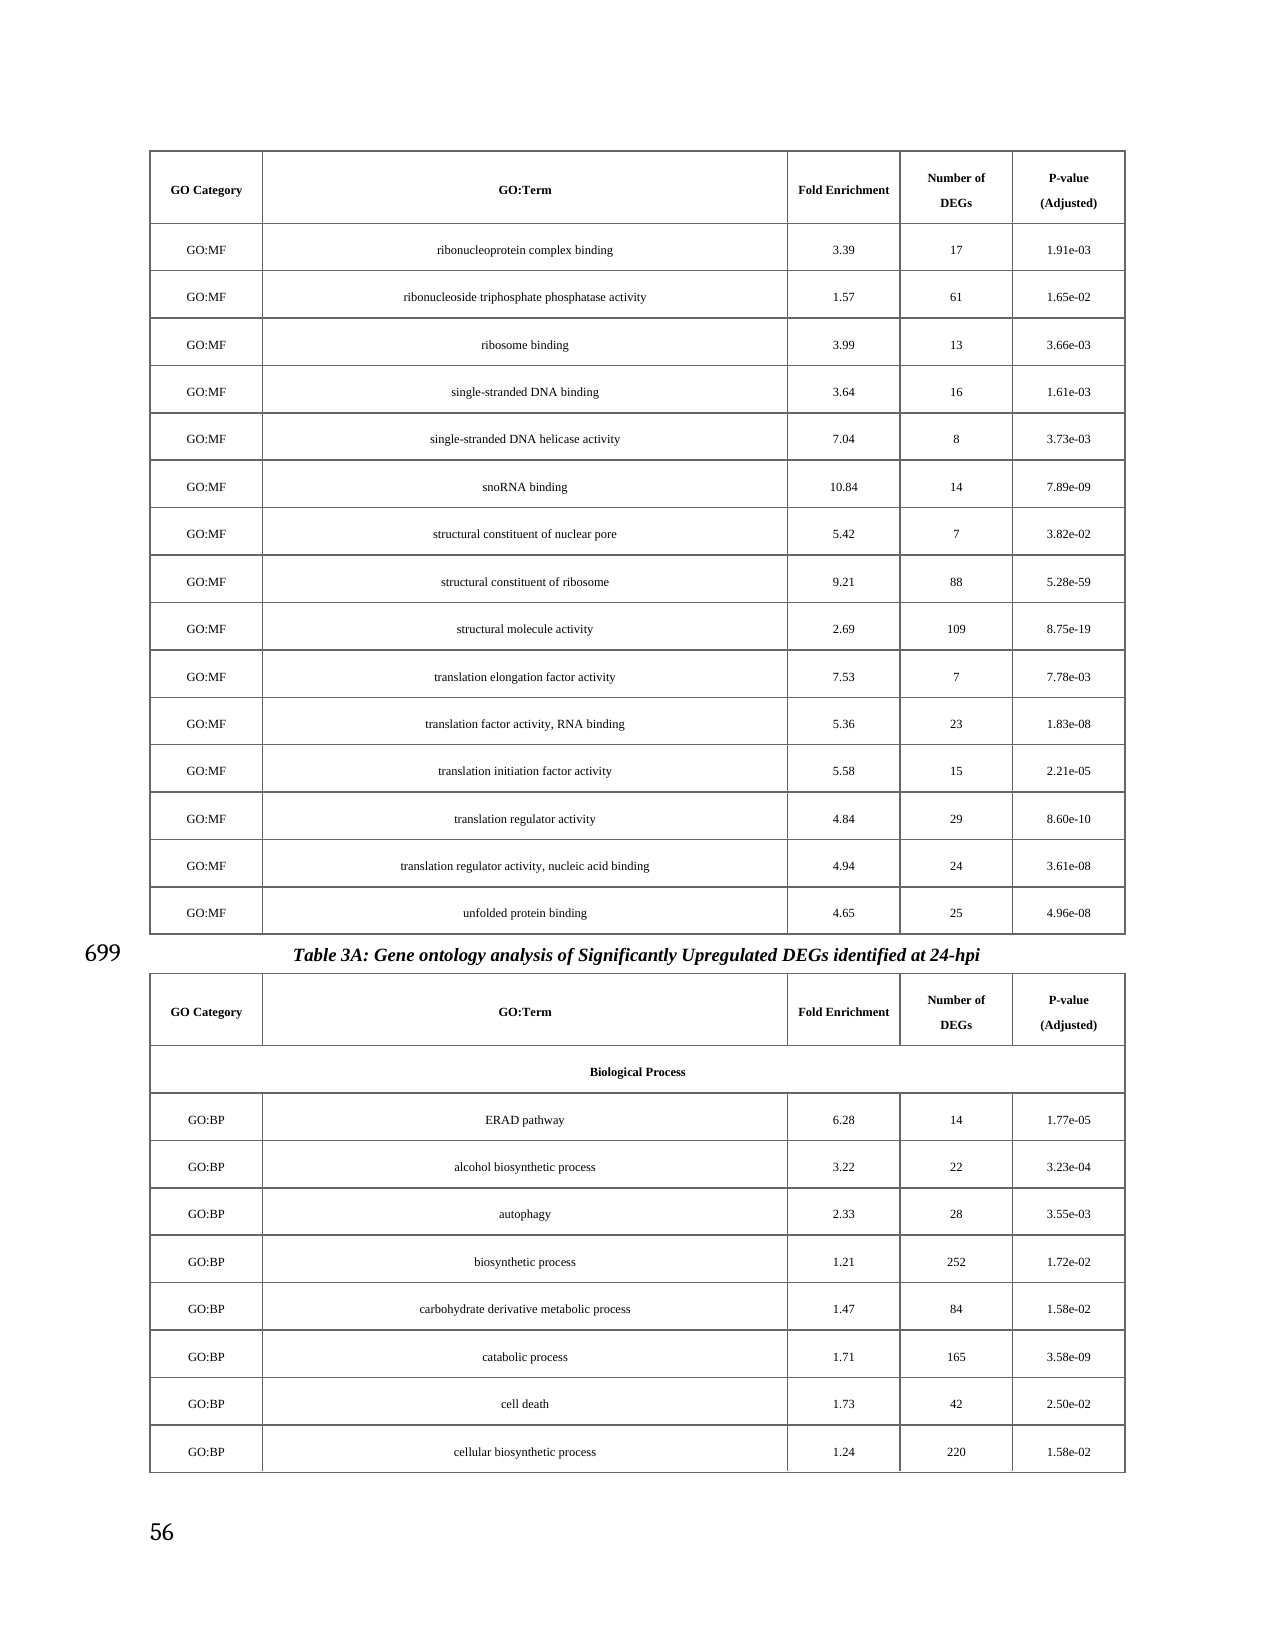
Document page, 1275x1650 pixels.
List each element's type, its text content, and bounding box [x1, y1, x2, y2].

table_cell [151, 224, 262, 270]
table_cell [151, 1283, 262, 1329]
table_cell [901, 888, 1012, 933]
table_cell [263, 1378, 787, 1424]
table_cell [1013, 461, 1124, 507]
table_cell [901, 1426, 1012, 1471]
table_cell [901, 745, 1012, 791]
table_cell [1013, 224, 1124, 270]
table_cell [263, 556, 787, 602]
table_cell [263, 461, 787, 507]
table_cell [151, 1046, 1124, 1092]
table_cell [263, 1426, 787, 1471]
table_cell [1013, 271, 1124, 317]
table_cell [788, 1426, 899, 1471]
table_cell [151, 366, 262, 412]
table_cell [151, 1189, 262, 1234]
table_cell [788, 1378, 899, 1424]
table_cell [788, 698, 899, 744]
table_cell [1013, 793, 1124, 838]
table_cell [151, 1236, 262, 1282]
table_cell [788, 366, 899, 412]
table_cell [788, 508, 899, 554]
table_header GO:Term [263, 152, 787, 222]
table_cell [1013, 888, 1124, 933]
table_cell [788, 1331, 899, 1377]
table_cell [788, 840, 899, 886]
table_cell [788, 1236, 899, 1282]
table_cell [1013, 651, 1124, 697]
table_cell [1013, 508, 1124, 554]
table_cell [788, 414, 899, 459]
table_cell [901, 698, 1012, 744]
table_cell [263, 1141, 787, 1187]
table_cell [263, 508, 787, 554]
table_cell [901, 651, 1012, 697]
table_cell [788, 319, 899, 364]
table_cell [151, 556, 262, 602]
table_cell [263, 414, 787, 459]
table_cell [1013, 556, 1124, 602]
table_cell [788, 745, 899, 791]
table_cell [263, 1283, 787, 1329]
table_header GO Category [151, 152, 262, 222]
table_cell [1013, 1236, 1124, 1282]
text Table 3A: Gene ontology analysis of Significantly Upregulated DEGs identified at 24-hpi [156, 941, 1119, 966]
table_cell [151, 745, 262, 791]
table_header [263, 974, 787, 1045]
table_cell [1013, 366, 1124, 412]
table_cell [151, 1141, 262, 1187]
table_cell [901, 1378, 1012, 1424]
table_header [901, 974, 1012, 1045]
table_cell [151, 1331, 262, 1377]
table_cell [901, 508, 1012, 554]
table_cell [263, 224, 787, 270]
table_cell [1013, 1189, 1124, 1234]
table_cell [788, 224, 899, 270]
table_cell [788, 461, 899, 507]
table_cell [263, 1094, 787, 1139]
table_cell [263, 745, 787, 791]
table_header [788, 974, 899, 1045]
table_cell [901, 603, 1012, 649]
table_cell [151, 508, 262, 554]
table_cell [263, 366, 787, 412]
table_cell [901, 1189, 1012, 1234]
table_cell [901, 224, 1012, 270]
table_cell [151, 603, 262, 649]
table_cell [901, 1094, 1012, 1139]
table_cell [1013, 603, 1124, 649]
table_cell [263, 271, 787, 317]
table_header Number of DEGs [901, 152, 1012, 222]
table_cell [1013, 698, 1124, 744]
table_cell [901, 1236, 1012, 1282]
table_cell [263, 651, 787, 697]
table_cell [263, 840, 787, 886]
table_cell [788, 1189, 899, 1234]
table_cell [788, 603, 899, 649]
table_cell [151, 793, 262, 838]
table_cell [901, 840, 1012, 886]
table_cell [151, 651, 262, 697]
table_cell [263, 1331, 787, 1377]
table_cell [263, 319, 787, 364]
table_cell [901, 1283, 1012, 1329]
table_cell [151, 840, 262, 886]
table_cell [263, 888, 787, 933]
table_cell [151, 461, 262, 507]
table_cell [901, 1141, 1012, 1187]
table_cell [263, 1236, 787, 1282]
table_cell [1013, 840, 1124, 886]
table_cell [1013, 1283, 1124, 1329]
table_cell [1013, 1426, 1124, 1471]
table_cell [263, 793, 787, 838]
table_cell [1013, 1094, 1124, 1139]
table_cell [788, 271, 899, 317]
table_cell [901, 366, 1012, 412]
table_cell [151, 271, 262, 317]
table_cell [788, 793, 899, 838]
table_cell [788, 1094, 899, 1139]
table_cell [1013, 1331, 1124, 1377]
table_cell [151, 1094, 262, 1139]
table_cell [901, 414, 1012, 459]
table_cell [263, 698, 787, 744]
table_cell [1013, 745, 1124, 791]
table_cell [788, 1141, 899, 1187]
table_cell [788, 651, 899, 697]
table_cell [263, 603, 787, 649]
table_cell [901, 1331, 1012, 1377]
table_header Fold Enrichment [788, 152, 899, 222]
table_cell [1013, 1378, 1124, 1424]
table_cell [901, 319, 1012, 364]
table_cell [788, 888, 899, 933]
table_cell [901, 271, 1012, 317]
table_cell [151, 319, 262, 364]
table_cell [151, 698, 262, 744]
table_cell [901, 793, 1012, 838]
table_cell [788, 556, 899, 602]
table_header P-value (Adjusted) [1013, 152, 1124, 222]
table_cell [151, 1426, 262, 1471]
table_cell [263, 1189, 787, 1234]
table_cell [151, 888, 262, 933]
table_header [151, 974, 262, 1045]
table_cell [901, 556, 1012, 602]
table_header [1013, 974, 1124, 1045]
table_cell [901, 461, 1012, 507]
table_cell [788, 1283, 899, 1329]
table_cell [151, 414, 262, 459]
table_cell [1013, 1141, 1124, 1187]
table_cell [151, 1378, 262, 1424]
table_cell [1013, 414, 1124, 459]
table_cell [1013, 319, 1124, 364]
